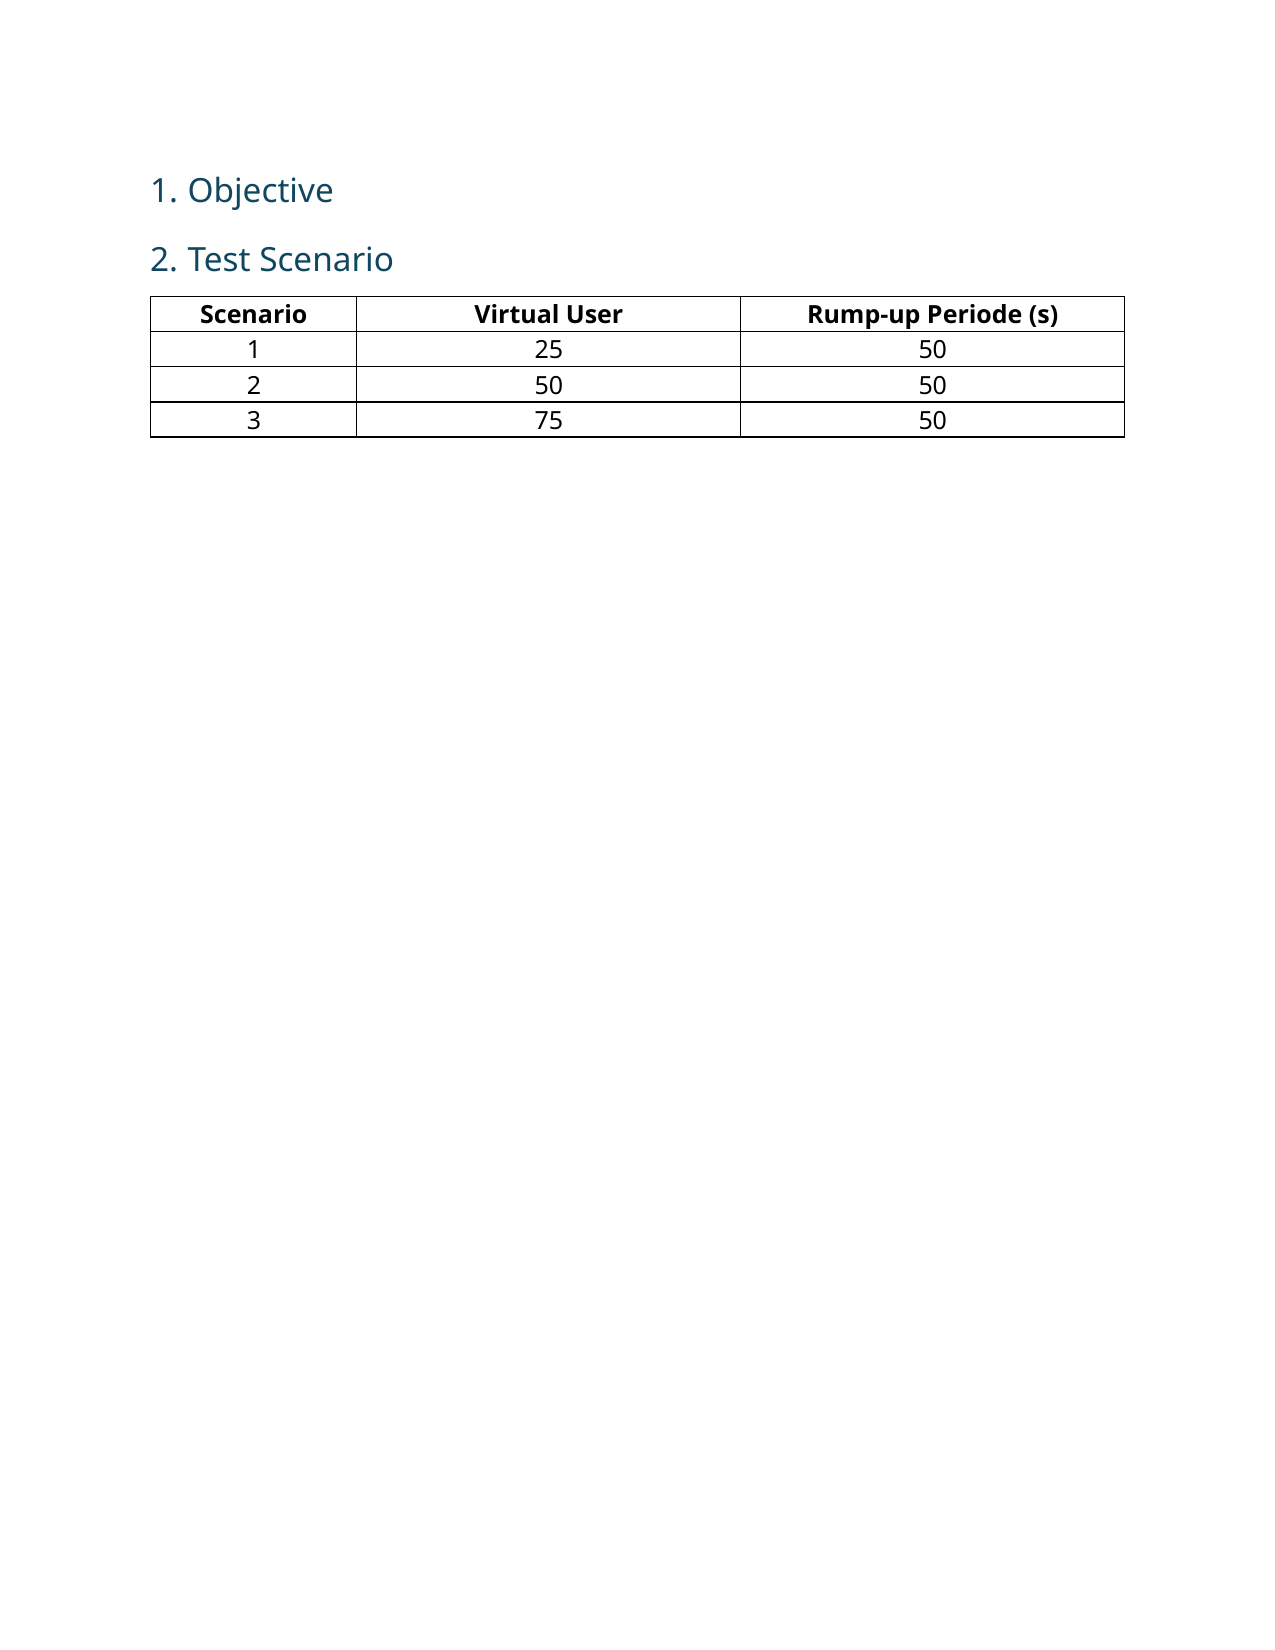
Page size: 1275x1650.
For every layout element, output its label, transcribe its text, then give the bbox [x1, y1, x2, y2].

table_cell 25 [357, 332, 740, 366]
table_cell 50 [741, 332, 1124, 366]
table_cell 3 [151, 403, 356, 436]
table_header Virtual User [357, 297, 740, 331]
table_header Rump-up Periode (s) [741, 297, 1124, 331]
table_cell 50 [741, 403, 1124, 436]
table_header Scenario [151, 297, 356, 331]
table_cell 50 [741, 367, 1124, 401]
table_cell 75 [357, 403, 740, 436]
table_cell 2 [151, 367, 356, 401]
table_cell 50 [357, 367, 740, 401]
subtitle Objective [150, 167, 1125, 212]
table_cell 1 [151, 332, 356, 366]
subtitle Test Scenario [150, 236, 1125, 281]
